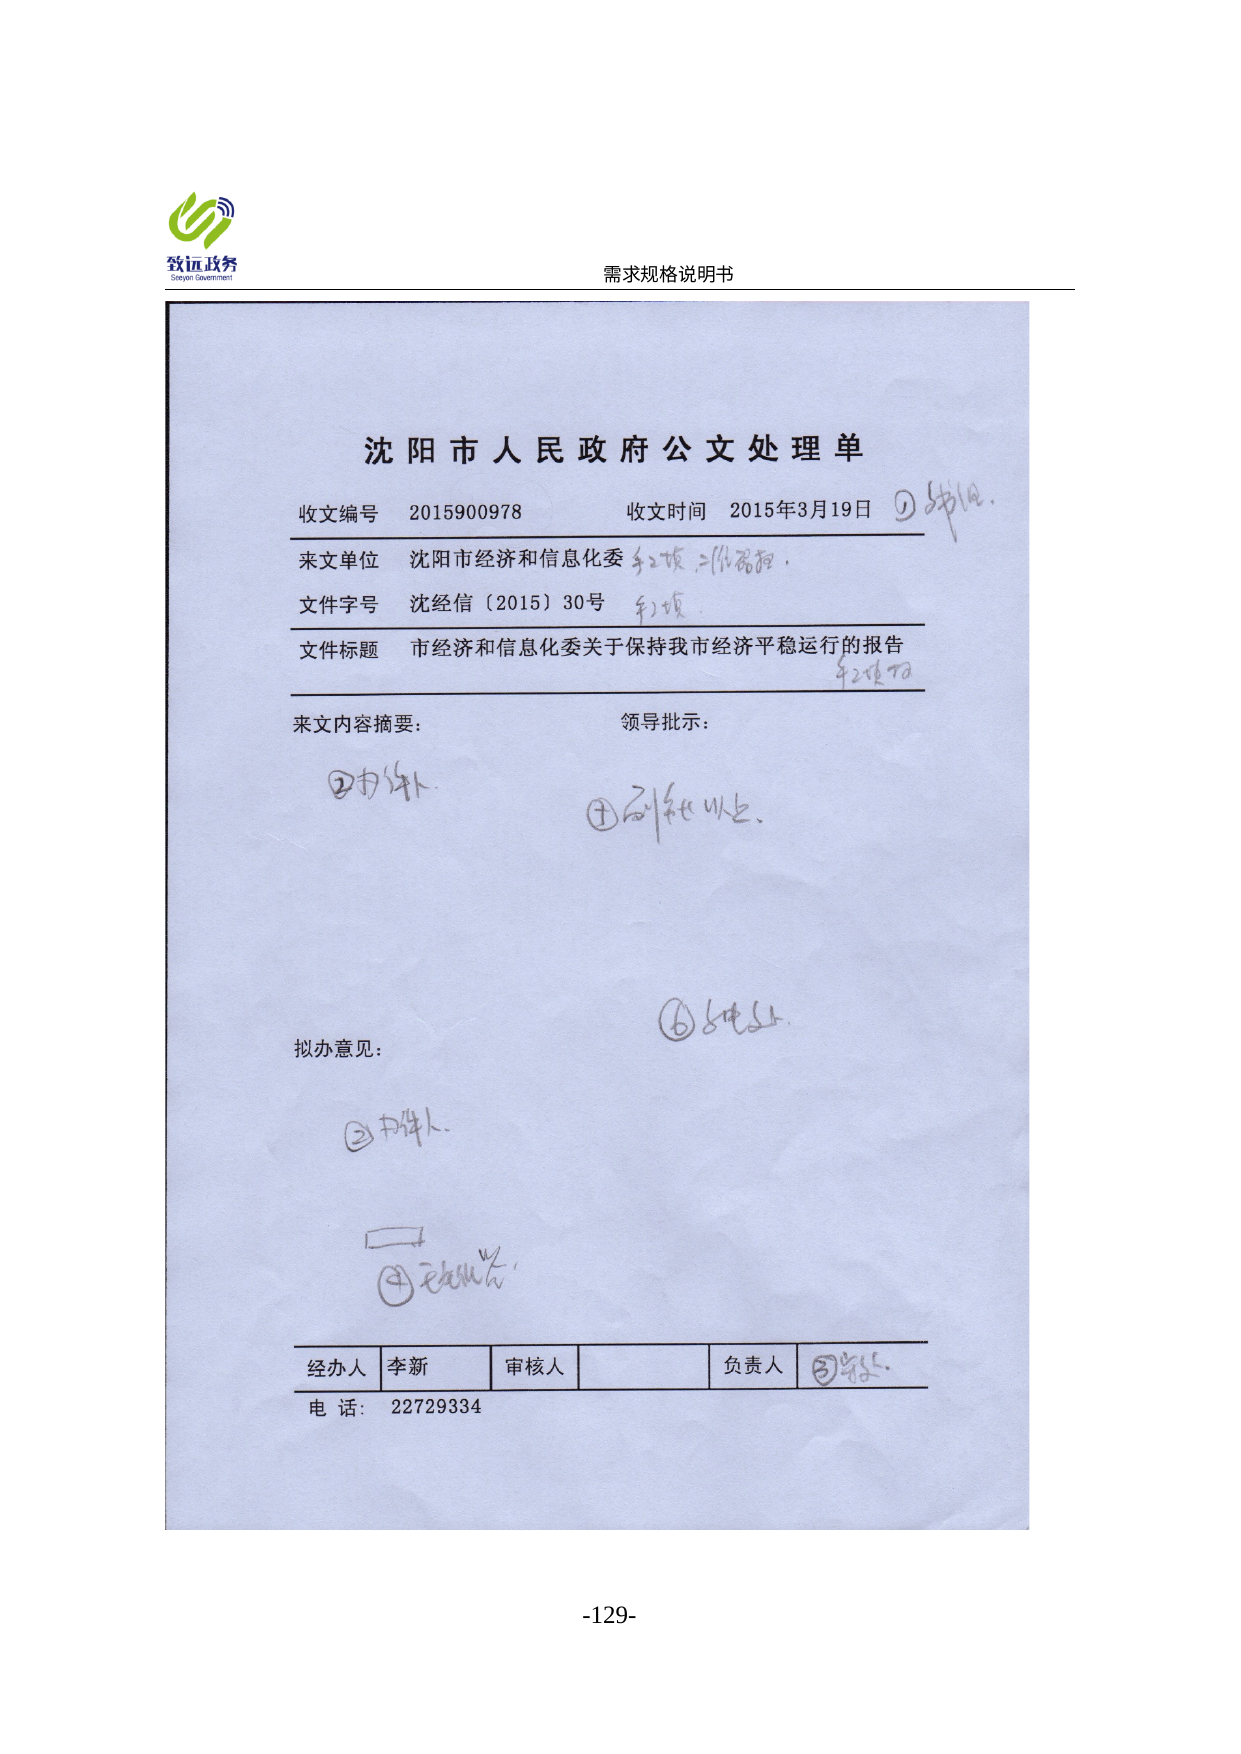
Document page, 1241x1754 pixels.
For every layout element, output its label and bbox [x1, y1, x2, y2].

picture [165, 190, 238, 282]
picture [165, 301, 1030, 1530]
